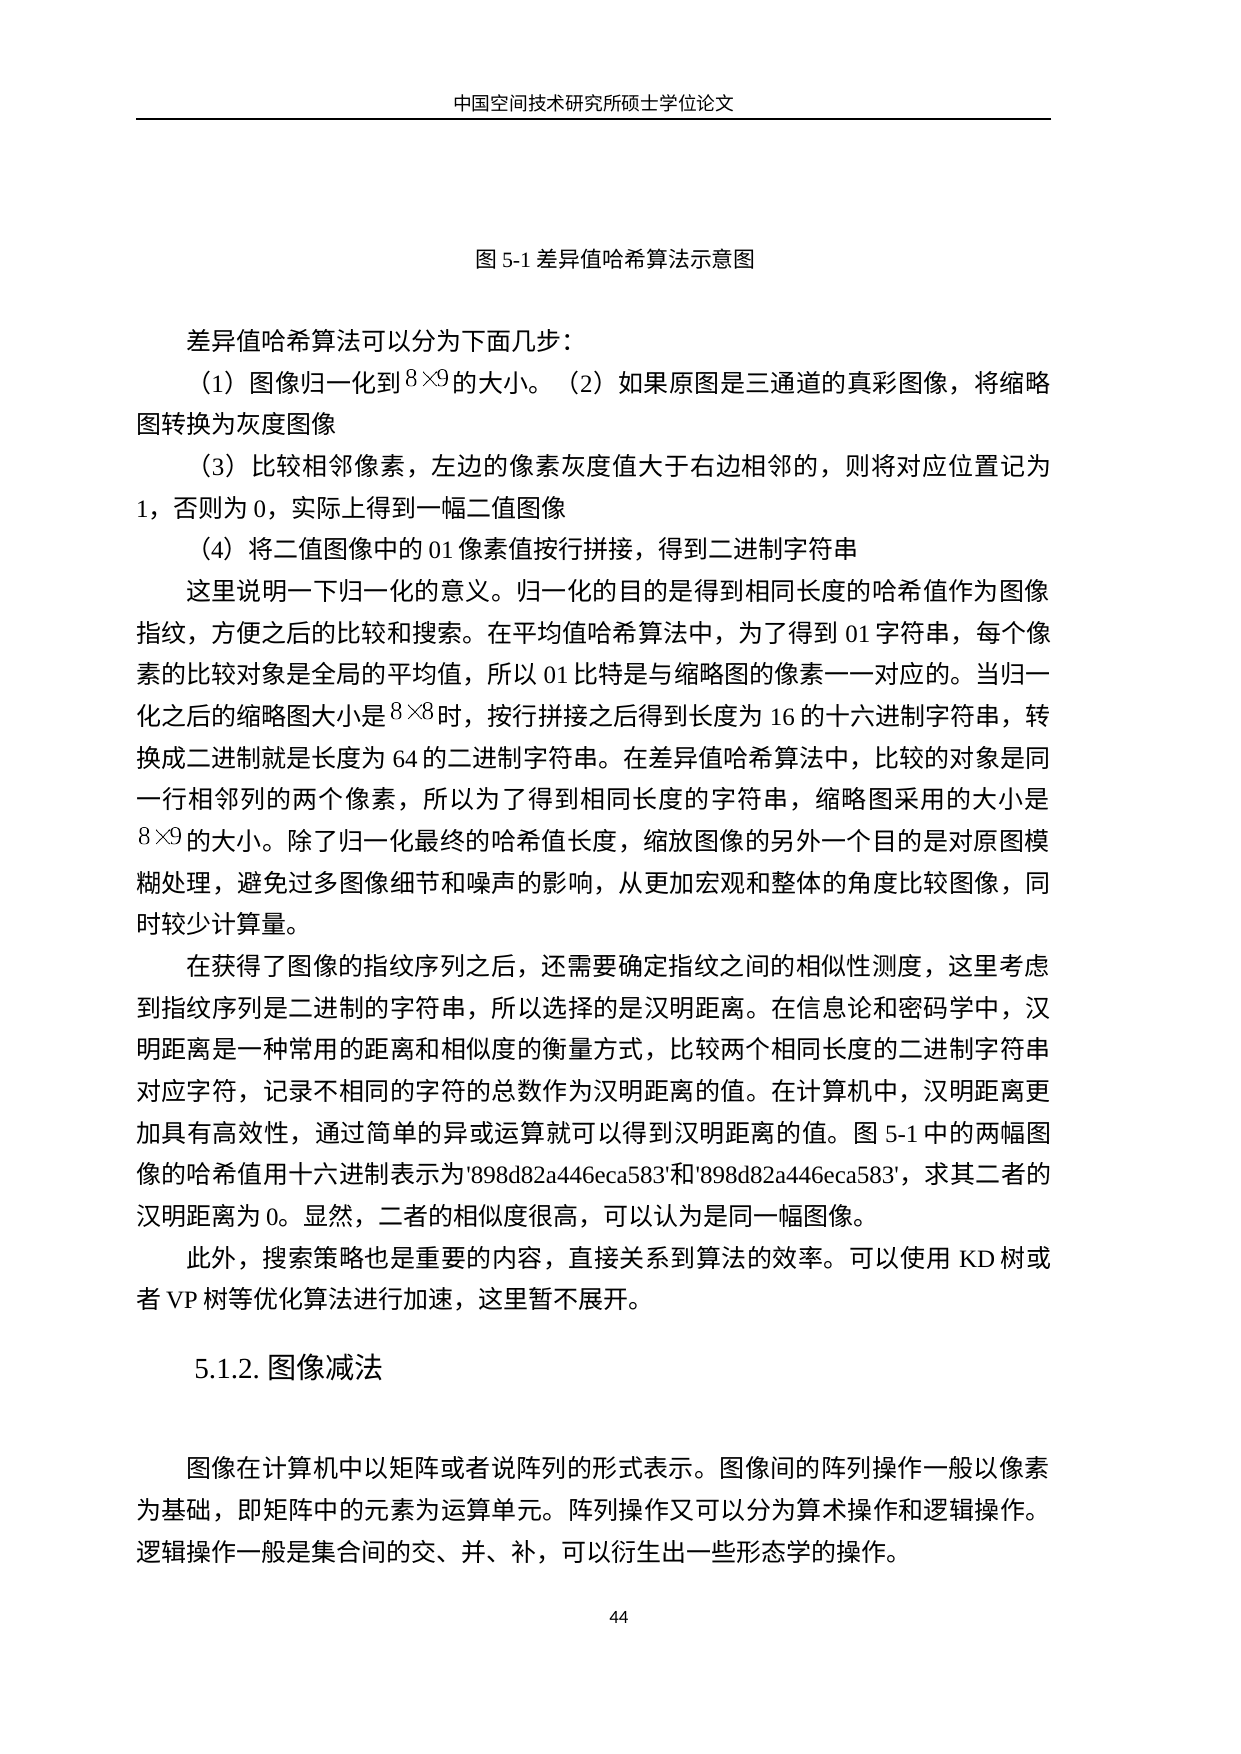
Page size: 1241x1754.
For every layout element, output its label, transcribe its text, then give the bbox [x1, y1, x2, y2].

subtitle 5.1.2. 图像减法 [136, 1344, 1051, 1387]
text 图5-1 差异值哈希算法示意图 [136, 234, 1051, 276]
text 图像在计算机中以矩阵或者说阵列的形式表示。图像间的阵列操作一般以像素为基础，即矩阵中的元素为运算单元。阵列操作又可以分为算术操作和逻辑操作。逻辑操作一般是集合间的交、并、补，可以衍生出一些形态学的操作。 [136, 1444, 1051, 1569]
text 此外，搜索策略也是重要的内容，直接关系到算法的效率。可以使用KD树或者VP树等优化算法进行加速，这里暂不展开。 [136, 1234, 1051, 1317]
text 差异值哈希算法可以分为下面几步： [136, 317, 1051, 359]
text 这里说明一下归一化的意义。归一化的目的是得到相同长度的哈希值作为图像指纹，方便之后的比较和搜索。在平均值哈希算法中，为了得到01字符串，每个像素的比较对象是全局的平均值，所以01比特是与缩略图的像素一一对应的。当归一化之后的缩略图大小是时，按行拼接之后得到长度为16的十六进制字符串，转换成二进制就是长度为64的二进制字符串。在差异值哈希算法中，比较的对象是同一行相邻列的两个像素，所以为了得到相同长度的字符串，缩略图采用的大小是的大小。除了归一化最终的哈希值长度，缩放图像的另外一个目的是对原图模糊处理，避免过多图像细节和噪声的影响，从更加宏观和整体的角度比较图像，同时较少计算量。 [136, 567, 1051, 942]
text （4）将二值图像中的01像素值按行拼接，得到二进制字符串 [136, 526, 1051, 567]
text （3）比较相邻像素，左边的像素灰度值大于右边相邻的，则将对应位置记为1，否则为0，实际上得到一幅二值图像 [136, 442, 1051, 526]
text （1）图像归一化到的大小。（2）如果原图是三通道的真彩图像，将缩略图转换为灰度图像 [136, 359, 1051, 442]
text 在获得了图像的指纹序列之后，还需要确定指纹之间的相似性测度，这里考虑到指纹序列是二进制的字符串，所以选择的是汉明距离。在信息论和密码学中，汉明距离是一种常用的距离和相似度的衡量方式，比较两个相同长度的二进制字符串对应字符，记录不相同的字符的总数作为汉明距离的值。在计算机中，汉明距离更加具有高效性，通过简单的异或运算就可以得到汉明距离的值。图5-1中的两幅图像的哈希值用十六进制表示为'898d82a446eca583'和'898d82a446eca583'，求其二者的汉明距离为0。显然，二者的相似度很高，可以认为是同一幅图像。 [136, 942, 1051, 1234]
